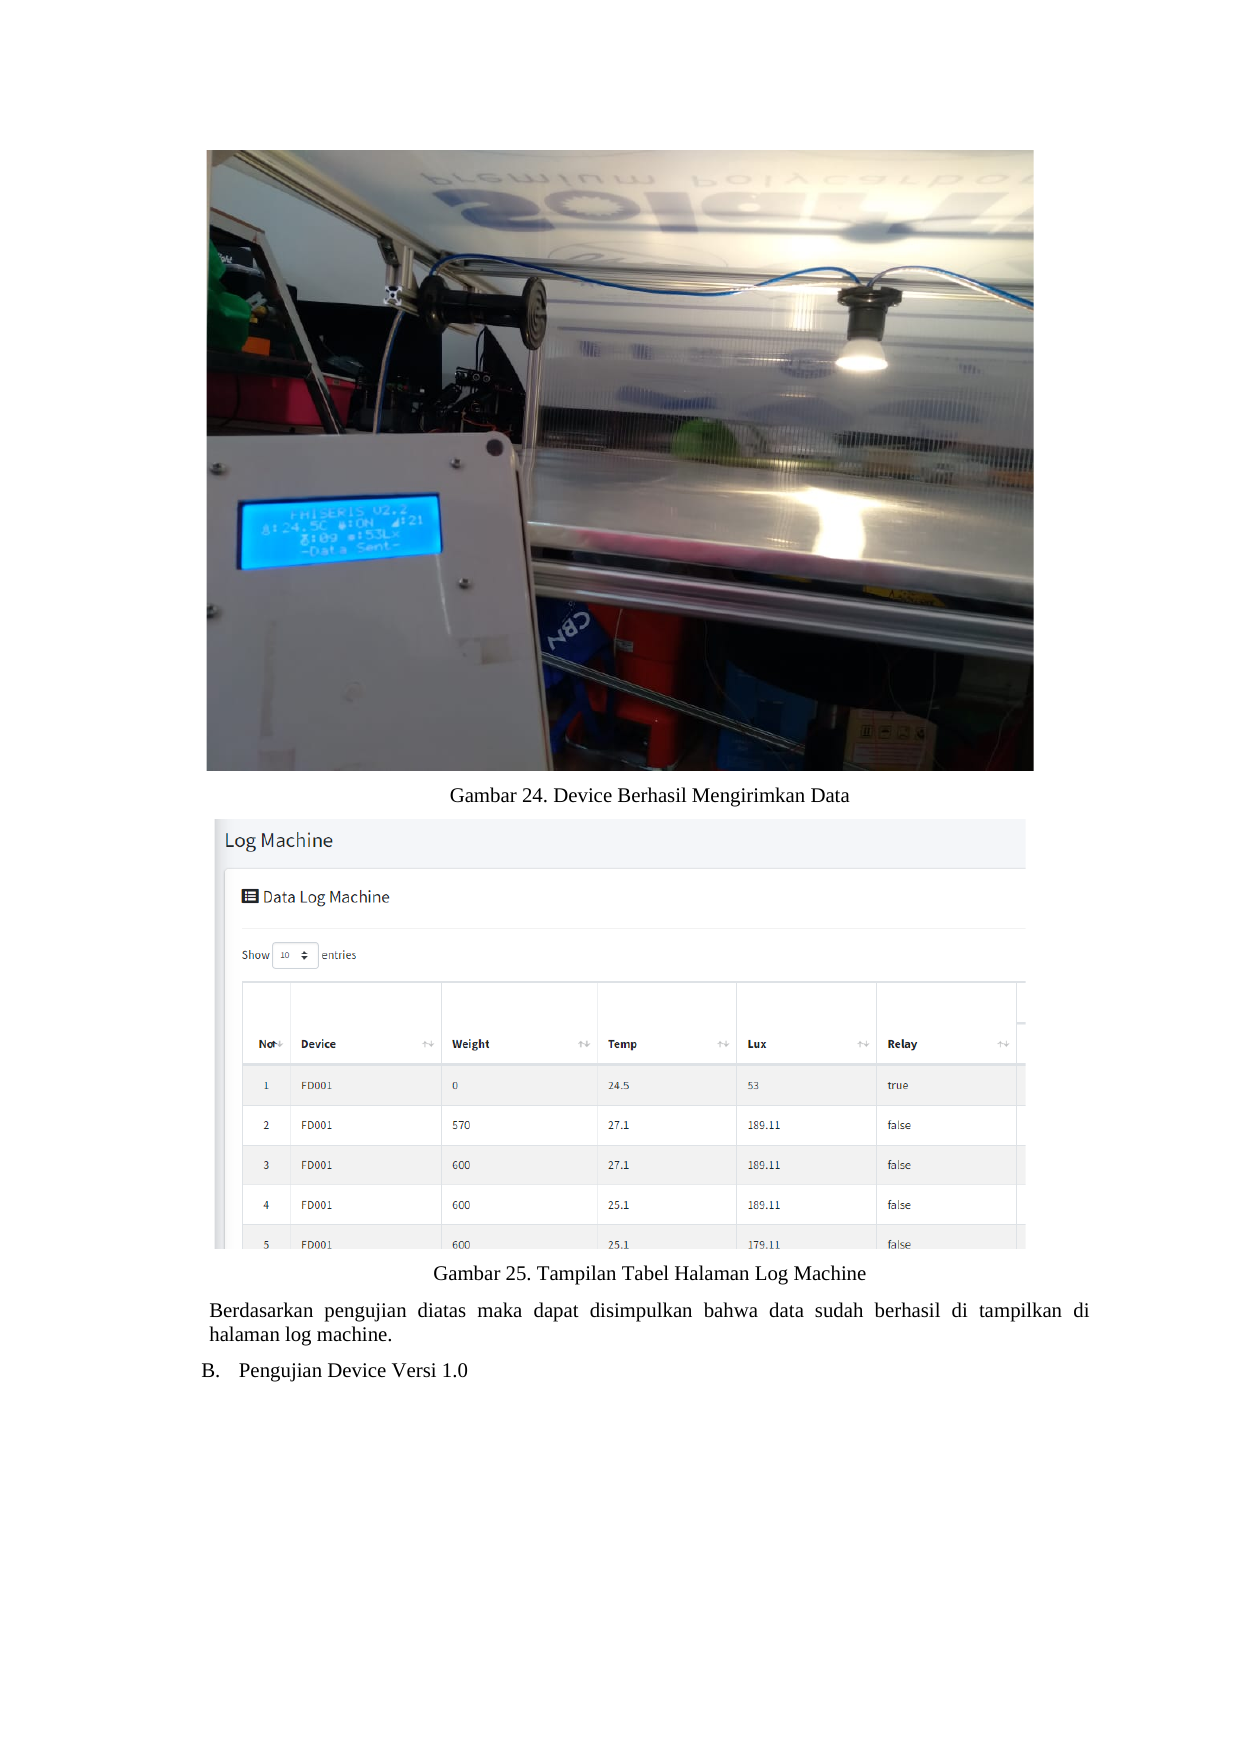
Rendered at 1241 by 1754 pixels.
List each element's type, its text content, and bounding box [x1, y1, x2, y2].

text Gambar 24. Device Berhasil Mengirimkan Data [209, 783, 1090, 807]
list Pengujian Device Versi 1.0 [201, 1358, 1090, 1382]
text Gambar 25. Tampilan Tabel Halaman Log Machine [209, 1261, 1090, 1285]
text Berdasarkan pengujian diatas maka dapat disimpulkan bahwa data sudah berhasil di tampilkan di halaman log machine. [209, 1298, 1090, 1346]
picture [214, 819, 1026, 1249]
picture [206, 150, 1034, 771]
